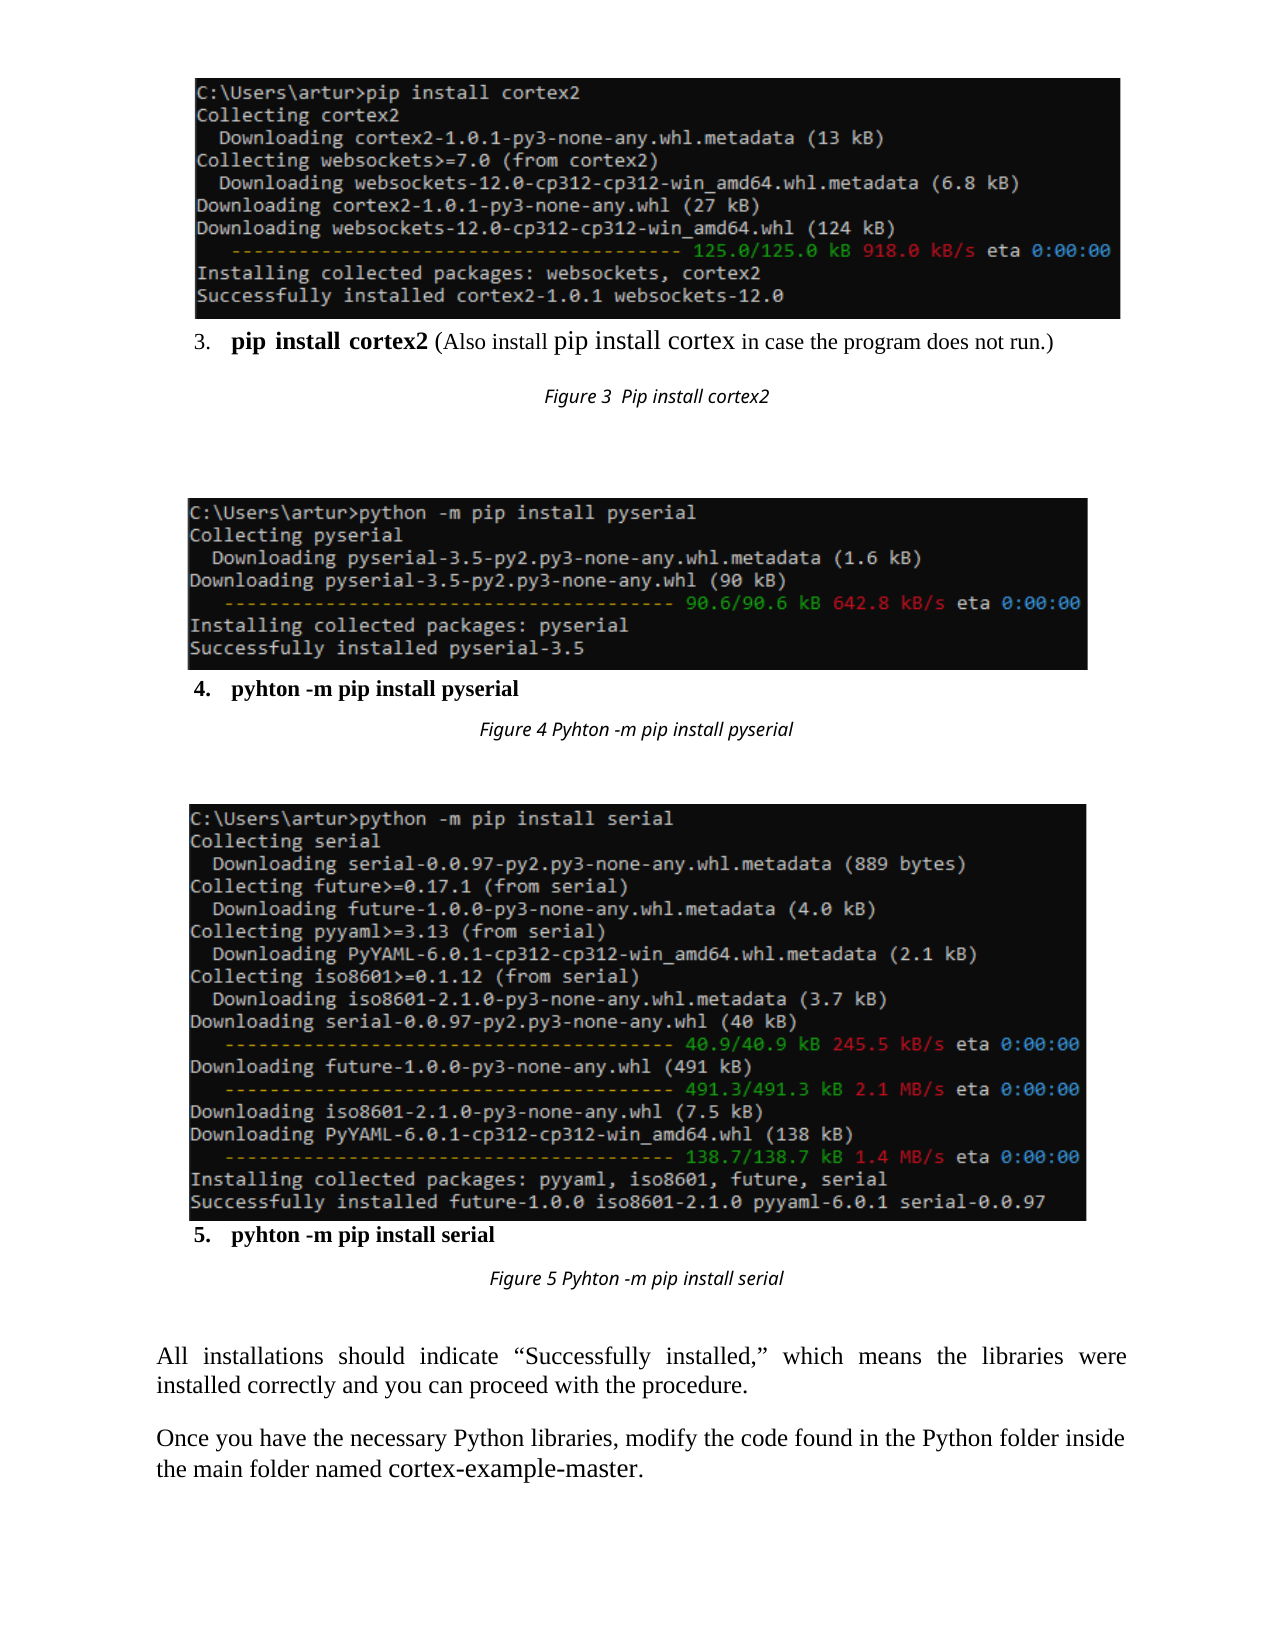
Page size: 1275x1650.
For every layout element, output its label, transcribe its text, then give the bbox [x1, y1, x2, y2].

text All installations should indicate “Successfully installed,” which means the libraries were installed correctly and you can proceed with the procedure. [156, 1341, 1127, 1398]
picture [189, 804, 1087, 1221]
picture [187, 498, 1088, 670]
picture [194, 78, 1121, 319]
text Once you have the necessary Python libraries, modify the code found in the Python folder inside the main folder named cortex-example-master. [156, 1423, 1127, 1483]
list pip install cortex2 (Also install pip install cortex in case the program does not run.) [194, 319, 1114, 355]
